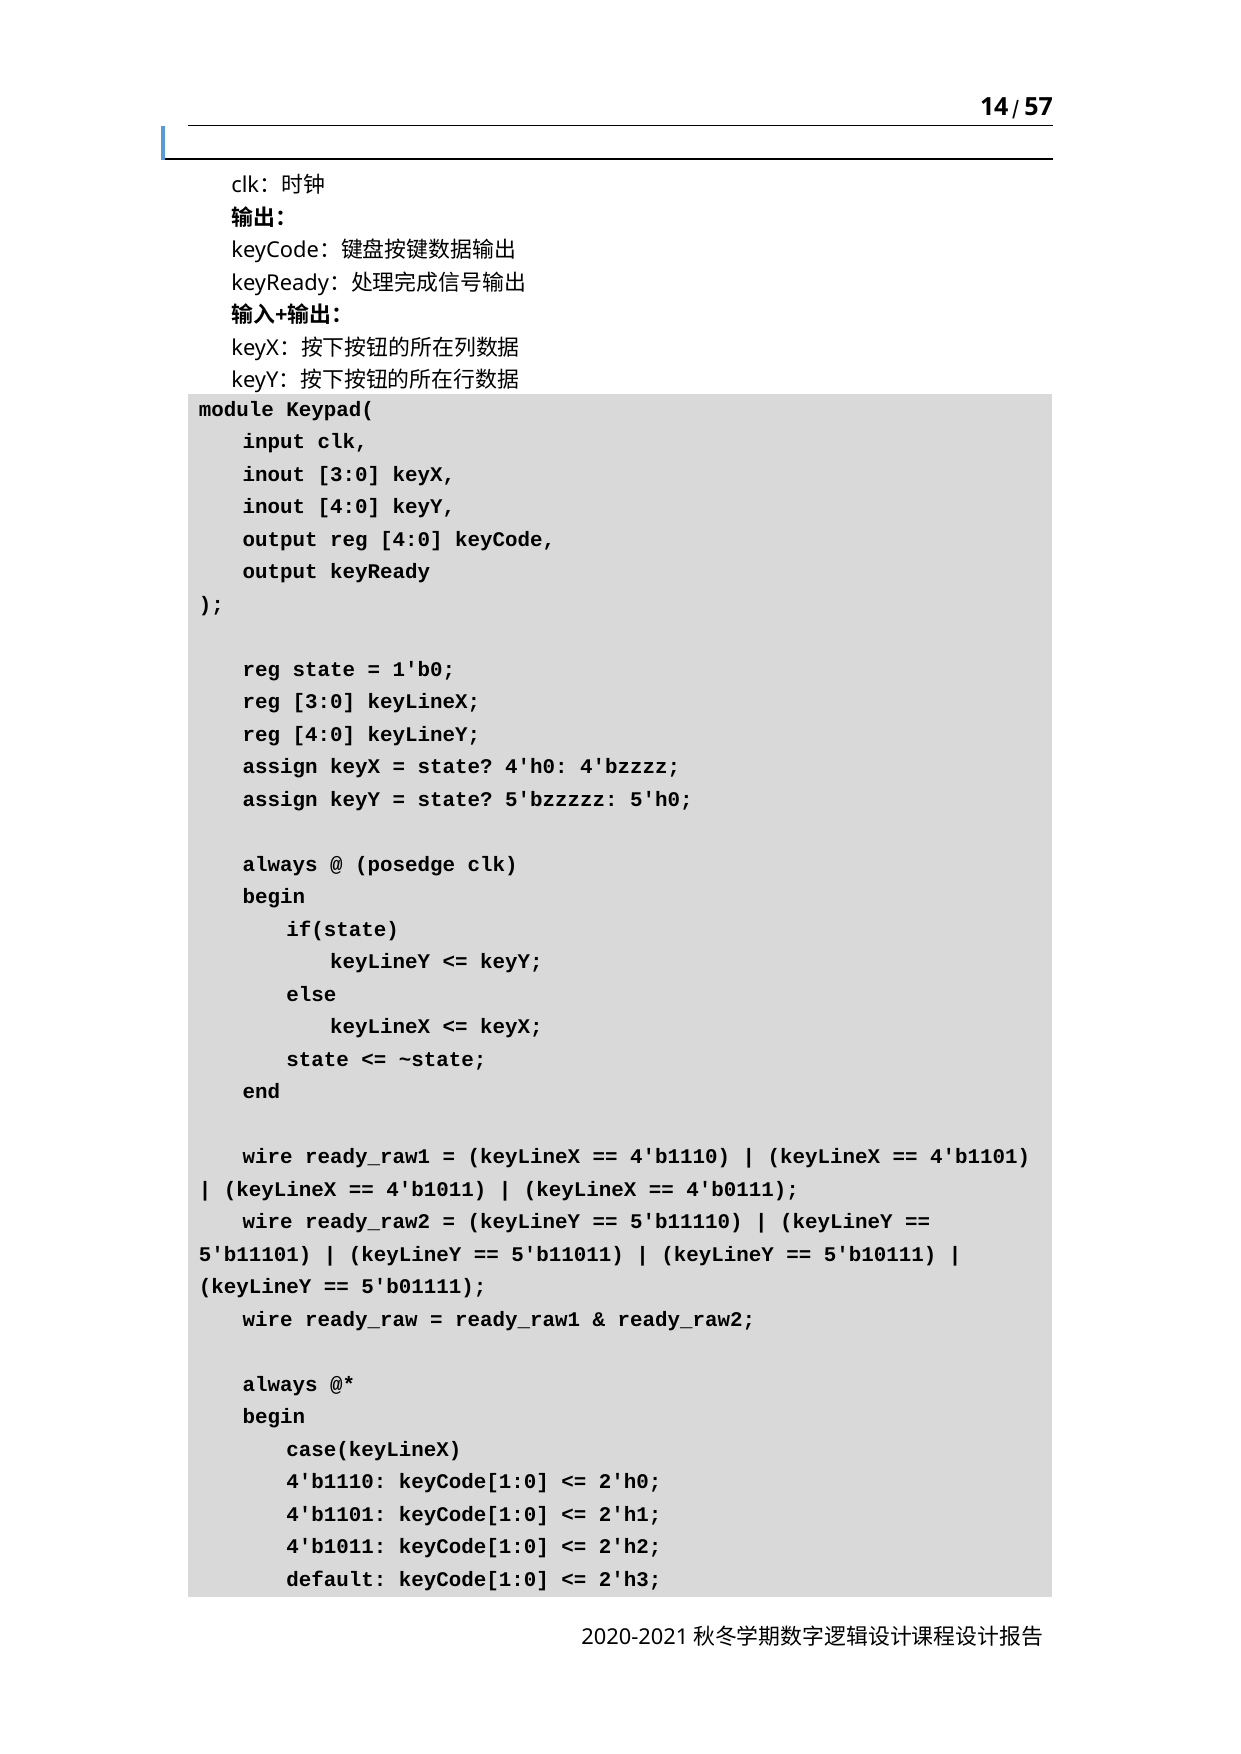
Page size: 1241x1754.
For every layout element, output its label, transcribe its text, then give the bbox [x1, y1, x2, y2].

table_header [188, 394, 1052, 1597]
text 输入+输出： [187, 297, 1053, 329]
text keyX：按下按钮的所在列数据 [187, 329, 1053, 362]
text clk：时钟 [187, 167, 1053, 199]
text keyY：按下按钮的所在行数据 [187, 362, 1053, 394]
text 输出： [187, 199, 1053, 232]
text keyCode：键盘按键数据输出 [187, 232, 1053, 264]
text keyReady：处理完成信号输出 [187, 264, 1053, 297]
